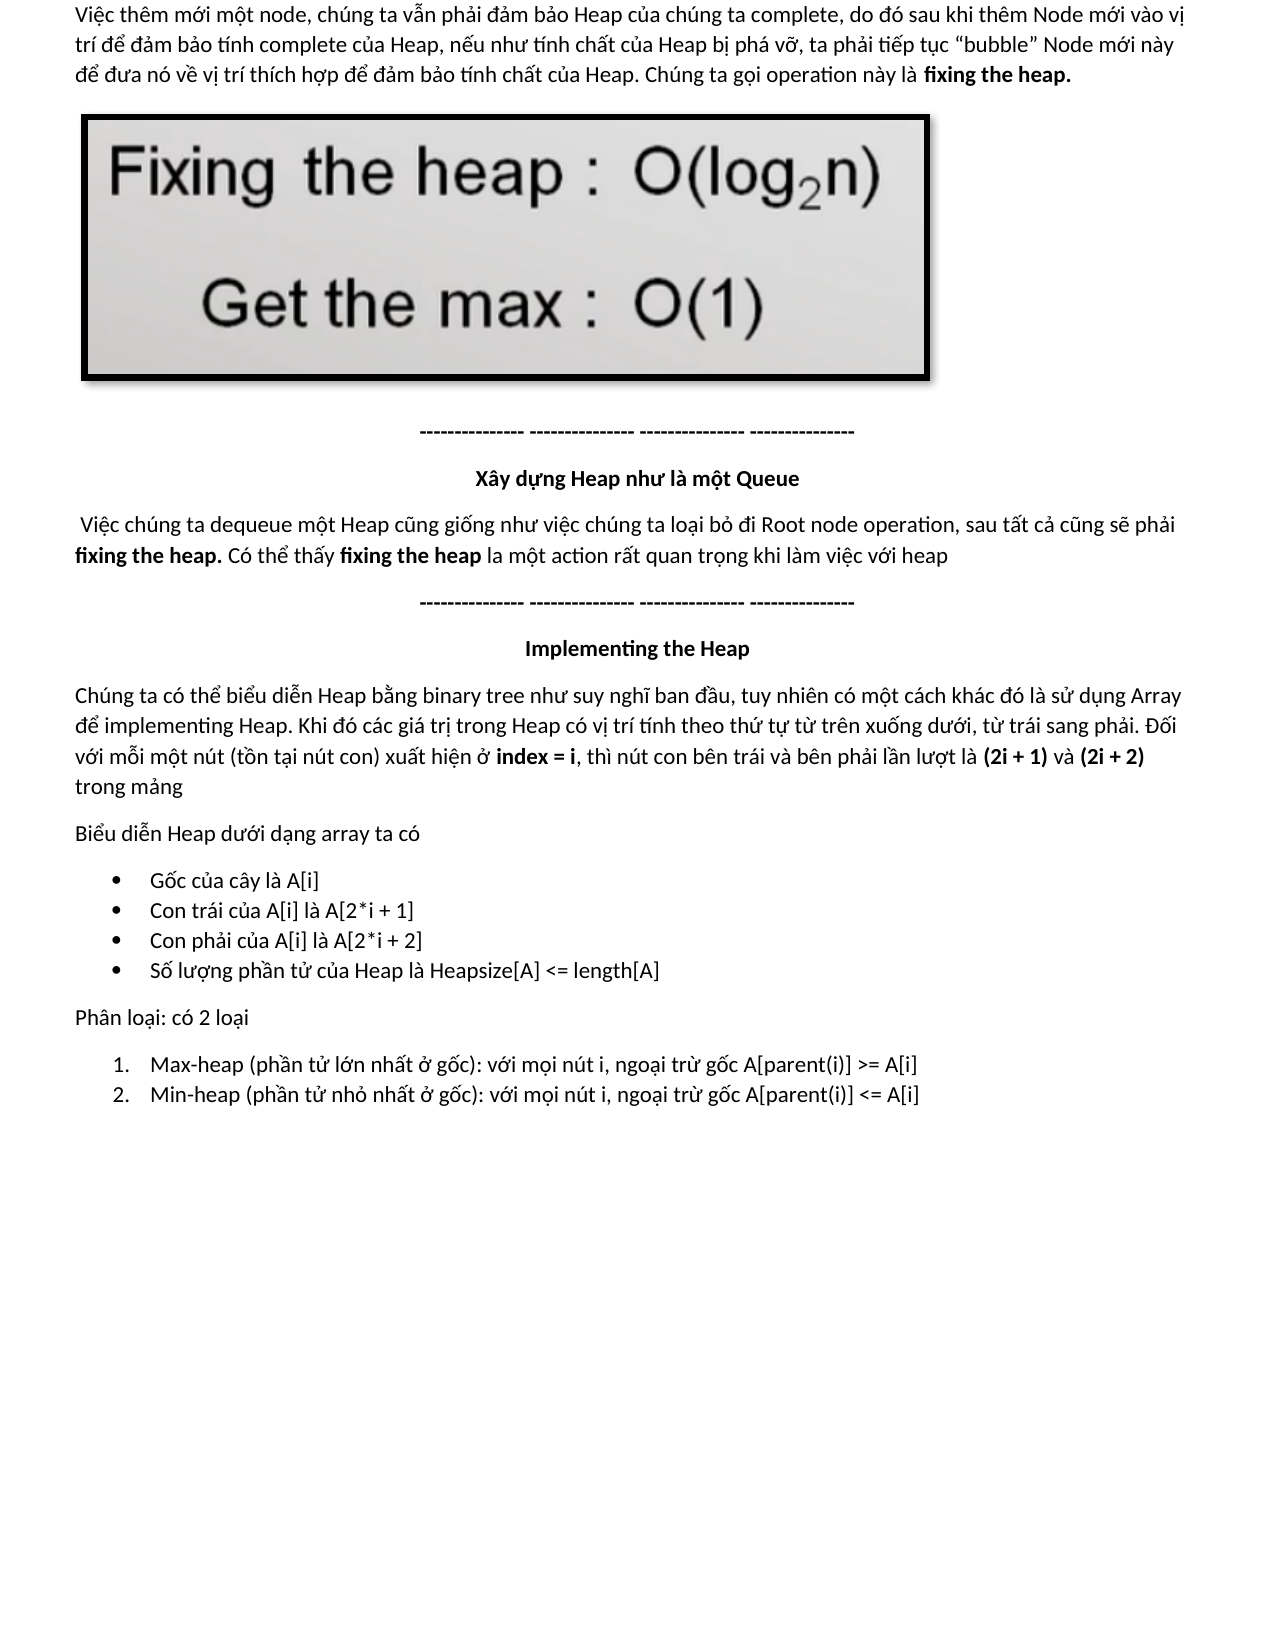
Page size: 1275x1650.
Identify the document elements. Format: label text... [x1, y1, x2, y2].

list Gốc của cây là A[i] [112, 866, 1200, 894]
picture [88, 120, 924, 374]
text Xây dựng Heap như là một Queue [75, 464, 1200, 492]
text --------------- --------------- --------------- --------------- [75, 417, 1200, 445]
list Max-heap (phần tử lớn nhất ở gốc): với mọi nút i, ngoại trừ gốc A[parent(i)] >= A[i] [112, 1050, 1200, 1078]
text Việc chúng ta dequeue một Heap cũng giống như việc chúng ta loại bỏ đi Root node operation, sau tất cả cũng sẽ phải fixing the heap. Có thể thấy fixing the heap la một action rất quan trọng khi làm việc với heap [75, 511, 1200, 569]
text Implementing the Heap [75, 634, 1200, 663]
text Biểu diễn Heap dưới dạng array ta có [75, 819, 1200, 847]
list Con phải của A[i] là A[2*i + 2] [112, 926, 1200, 954]
text Chúng ta có thể biểu diễn Heap bằng binary tree như suy nghĩ ban đầu, tuy nhiên có một cách khác đó là sử dụng Array để implementing Heap. Khi đó các giá trị trong Heap có vị trí tính theo thứ tự từ trên xuống dưới, từ trái sang phải. Đối với mỗi một nút (tồn tại nút con) xuất hiện ở index = i, thì nút con bên trái và bên phải lần lượt là (2i + 1) và (2i + 2) trong mảng [75, 681, 1200, 800]
list Số lượng phần tử của Heap là Heapsize[A] <= length[A] [112, 956, 1200, 984]
text Phân loại: có 2 loại [75, 1003, 1200, 1031]
text Việc thêm mới một node, chúng ta vẫn phải đảm bảo Heap của chúng ta complete, do đó sau khi thêm Node mới vào vị trí để đảm bảo tính complete của Heap, nếu như tính chất của Heap bị phá vỡ, ta phải tiếp tục “bubble” Node mới này để đưa nó về vị trí thích hợp để đảm bảo tính chất của Heap. Chúng ta gọi operation này là fixing the heap. [75, 0, 1200, 88]
text --------------- --------------- --------------- --------------- [75, 588, 1200, 616]
list Con trái của A[i] là A[2*i + 1] [112, 896, 1200, 924]
list Min-heap (phần tử nhỏ nhất ở gốc): với mọi nút i, ngoại trừ gốc A[parent(i)] <= A[i] [112, 1080, 1200, 1108]
